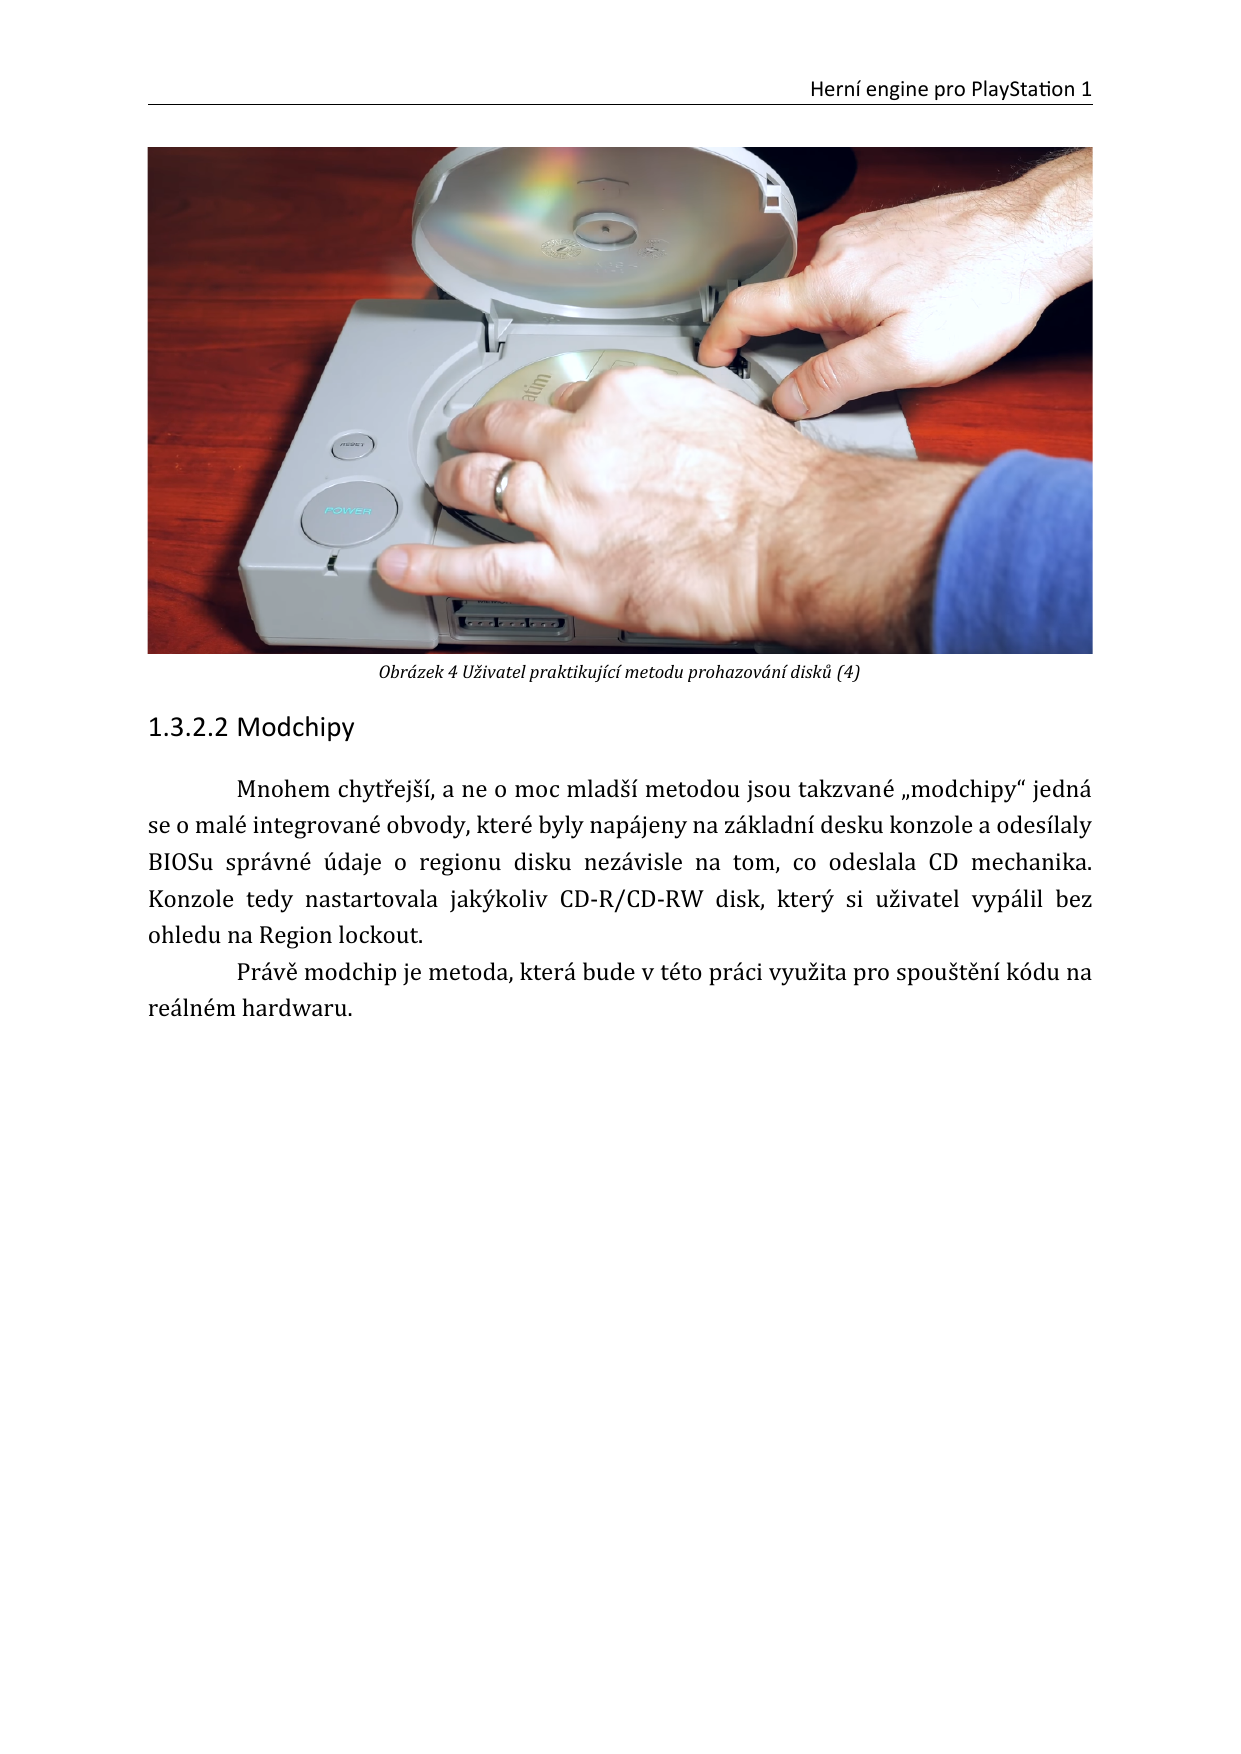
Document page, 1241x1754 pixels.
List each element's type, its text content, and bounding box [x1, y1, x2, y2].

text Mnohem chytřejší, a ne o moc mladší metodou jsou takzvané „modchipy“ jedná se o malé integrované obvody, které byly napájeny na základní desku konzole a odesílaly BIOSu správné údaje o regionu disku nezávisle na tom, co odeslala CD mechanika. Konzole tedy nastartovala jakýkoliv CD-R/CD-RW disk, který si uživatel vypálil bez ohledu na Region lockout. [148, 774, 1093, 949]
text Právě modchip je metoda, která bude v této práci využita pro spouštění kódu na reálném hardwaru. [148, 956, 1093, 1022]
picture [147, 147, 1093, 654]
subtitle Modchipy [148, 708, 1093, 743]
text Obrázek 4 Uživatel praktikující metodu prohazování disků [148, 661, 1093, 683]
